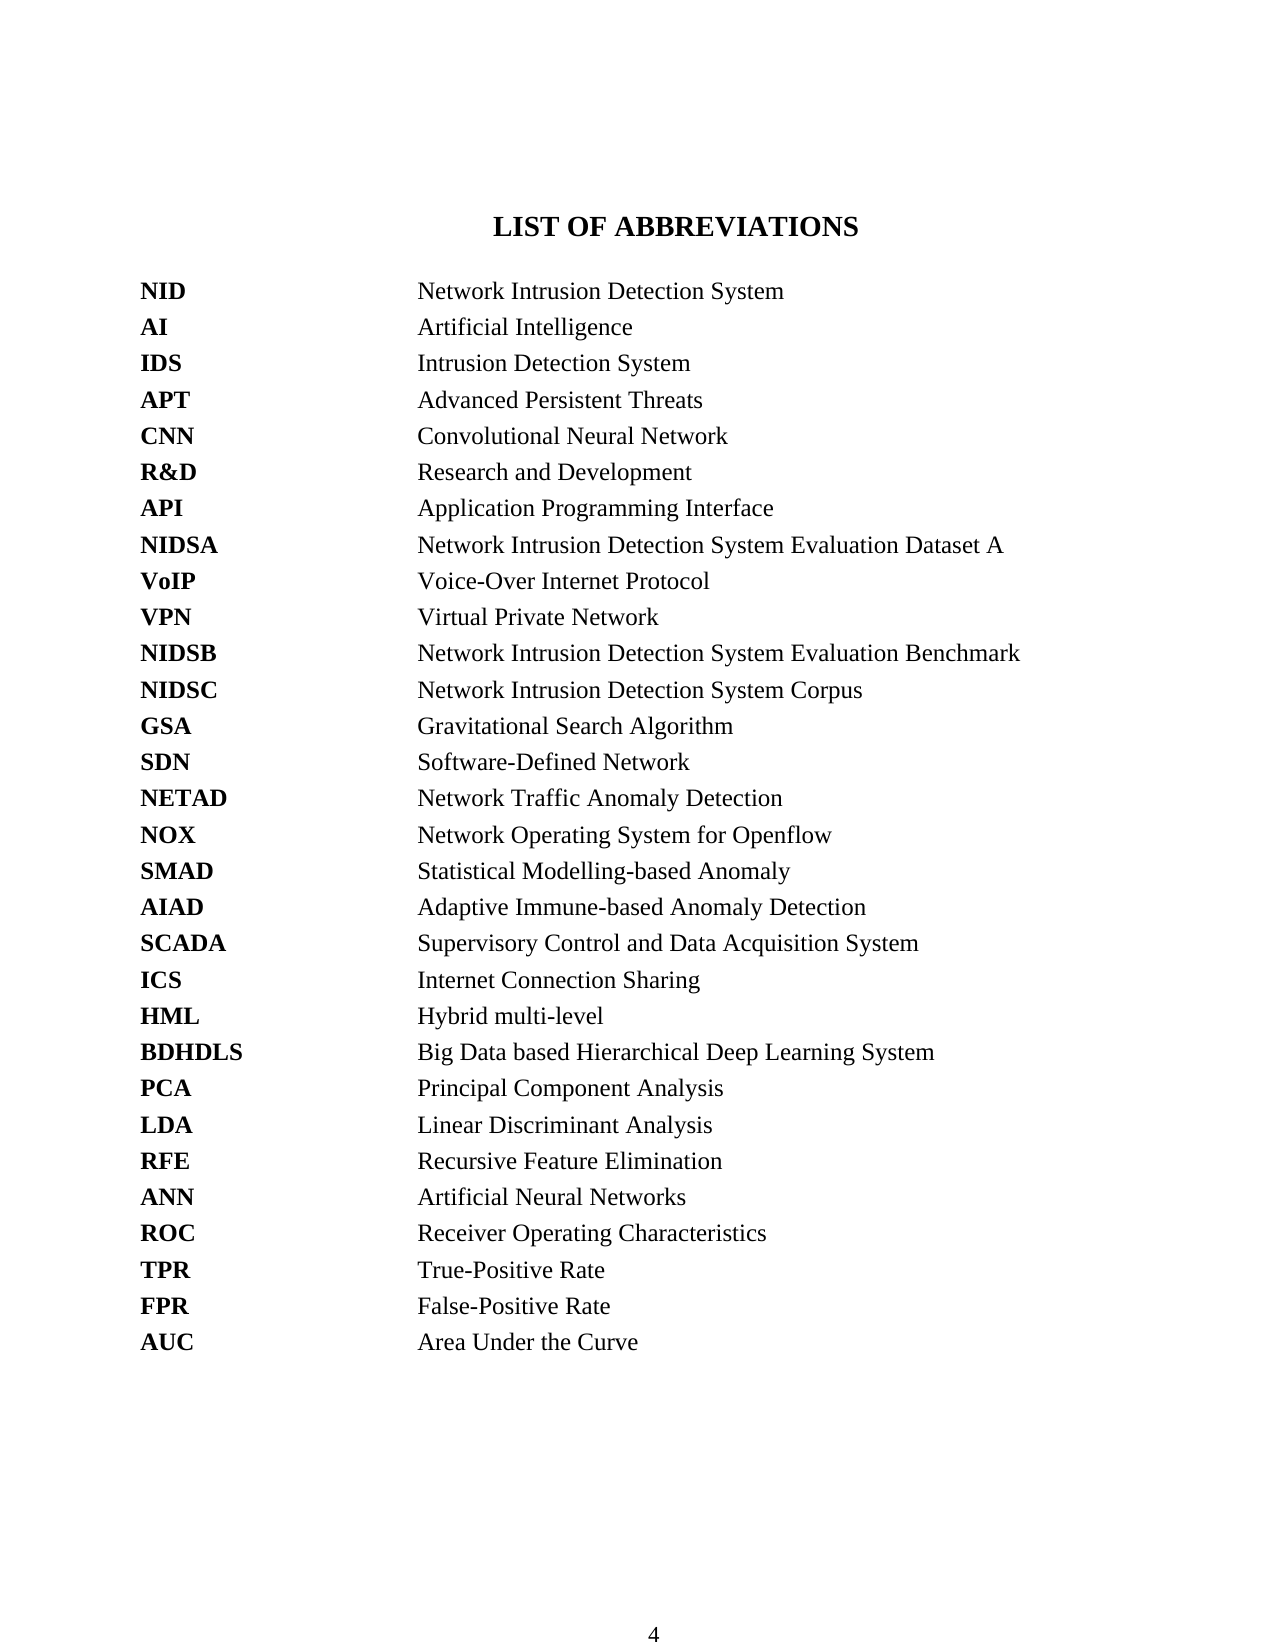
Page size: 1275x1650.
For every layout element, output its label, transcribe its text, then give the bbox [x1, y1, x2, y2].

table_cell ROC [129, 1219, 406, 1255]
table_cell NIDSB [129, 639, 406, 675]
table_cell TPR [129, 1255, 406, 1291]
table_cell Research and Development [406, 457, 1121, 493]
table_cell Linear Discriminant Analysis [406, 1110, 1121, 1146]
table_cell PCA [129, 1074, 406, 1110]
table_cell NIDSA [129, 530, 406, 566]
table_cell ICS [129, 965, 406, 1001]
table_cell Voice-Over Internet Protocol [406, 566, 1121, 602]
table_cell Recursive Feature Elimination [406, 1146, 1121, 1182]
text LIST OF ABBREVIATIONS [114, 209, 1237, 242]
table_cell Convolutional Neural Network [406, 421, 1121, 457]
table_cell SDN [129, 747, 406, 783]
table_cell VPN [129, 602, 406, 638]
table_cell RFE [129, 1146, 406, 1182]
table_cell Supervisory Control and Data Acquisition System [406, 929, 1121, 965]
table_cell False-Positive Rate [406, 1291, 1121, 1327]
table_cell AI [129, 312, 406, 348]
table_cell BDHDLS [129, 1037, 406, 1073]
table_cell Network Operating System for Openflow [406, 820, 1121, 856]
table_cell Gravitational Search Algorithm [406, 711, 1121, 747]
table_cell FPR [129, 1291, 406, 1327]
table_cell Intrusion Detection System [406, 349, 1121, 385]
table_cell Network Intrusion Detection System Evaluation Dataset A [406, 530, 1121, 566]
table_cell AIAD [129, 892, 406, 928]
table_cell Statistical Modelling-based Anomaly [406, 856, 1121, 892]
table_cell Virtual Private Network [406, 602, 1121, 638]
table_cell HML [129, 1001, 406, 1037]
table_cell SCADA [129, 929, 406, 965]
table_cell Hybrid multi-level [406, 1001, 1121, 1037]
table_cell AUC [129, 1327, 406, 1363]
table_cell NIDSC [129, 675, 406, 711]
table_cell VoIP [129, 566, 406, 602]
table_cell LDA [129, 1110, 406, 1146]
table_cell Advanced Persistent Threats [406, 385, 1121, 421]
table_cell R&D [129, 457, 406, 493]
table_cell Adaptive Immune-based Anomaly Detection [406, 892, 1121, 928]
table_header NID [129, 276, 406, 312]
table_cell NOX [129, 820, 406, 856]
table_cell Area Under the Curve [406, 1327, 1121, 1363]
table_cell CNN [129, 421, 406, 457]
table_cell True-Positive Rate [406, 1255, 1121, 1291]
table_cell GSA [129, 711, 406, 747]
table_cell Network Intrusion Detection System Corpus [406, 675, 1121, 711]
table_cell Receiver Operating Characteristics [406, 1219, 1121, 1255]
table_cell API [129, 494, 406, 530]
table_cell Artificial Neural Networks [406, 1182, 1121, 1218]
table_cell Network Traffic Anomaly Detection [406, 784, 1121, 820]
table_cell SMAD [129, 856, 406, 892]
table_cell Software-Defined Network [406, 747, 1121, 783]
table_cell Principal Component Analysis [406, 1074, 1121, 1110]
table_cell Artificial Intelligence [406, 312, 1121, 348]
table_cell Internet Connection Sharing [406, 965, 1121, 1001]
table_cell Network Intrusion Detection System Evaluation Benchmark [406, 639, 1121, 675]
table_cell NETAD [129, 784, 406, 820]
table_cell IDS [129, 349, 406, 385]
table_cell Big Data based Hierarchical Deep Learning System [406, 1037, 1121, 1073]
table_cell ANN [129, 1182, 406, 1218]
table_header Network Intrusion Detection System [406, 276, 1121, 312]
table_cell APT [129, 385, 406, 421]
table_cell Application Programming Interface [406, 494, 1121, 530]
